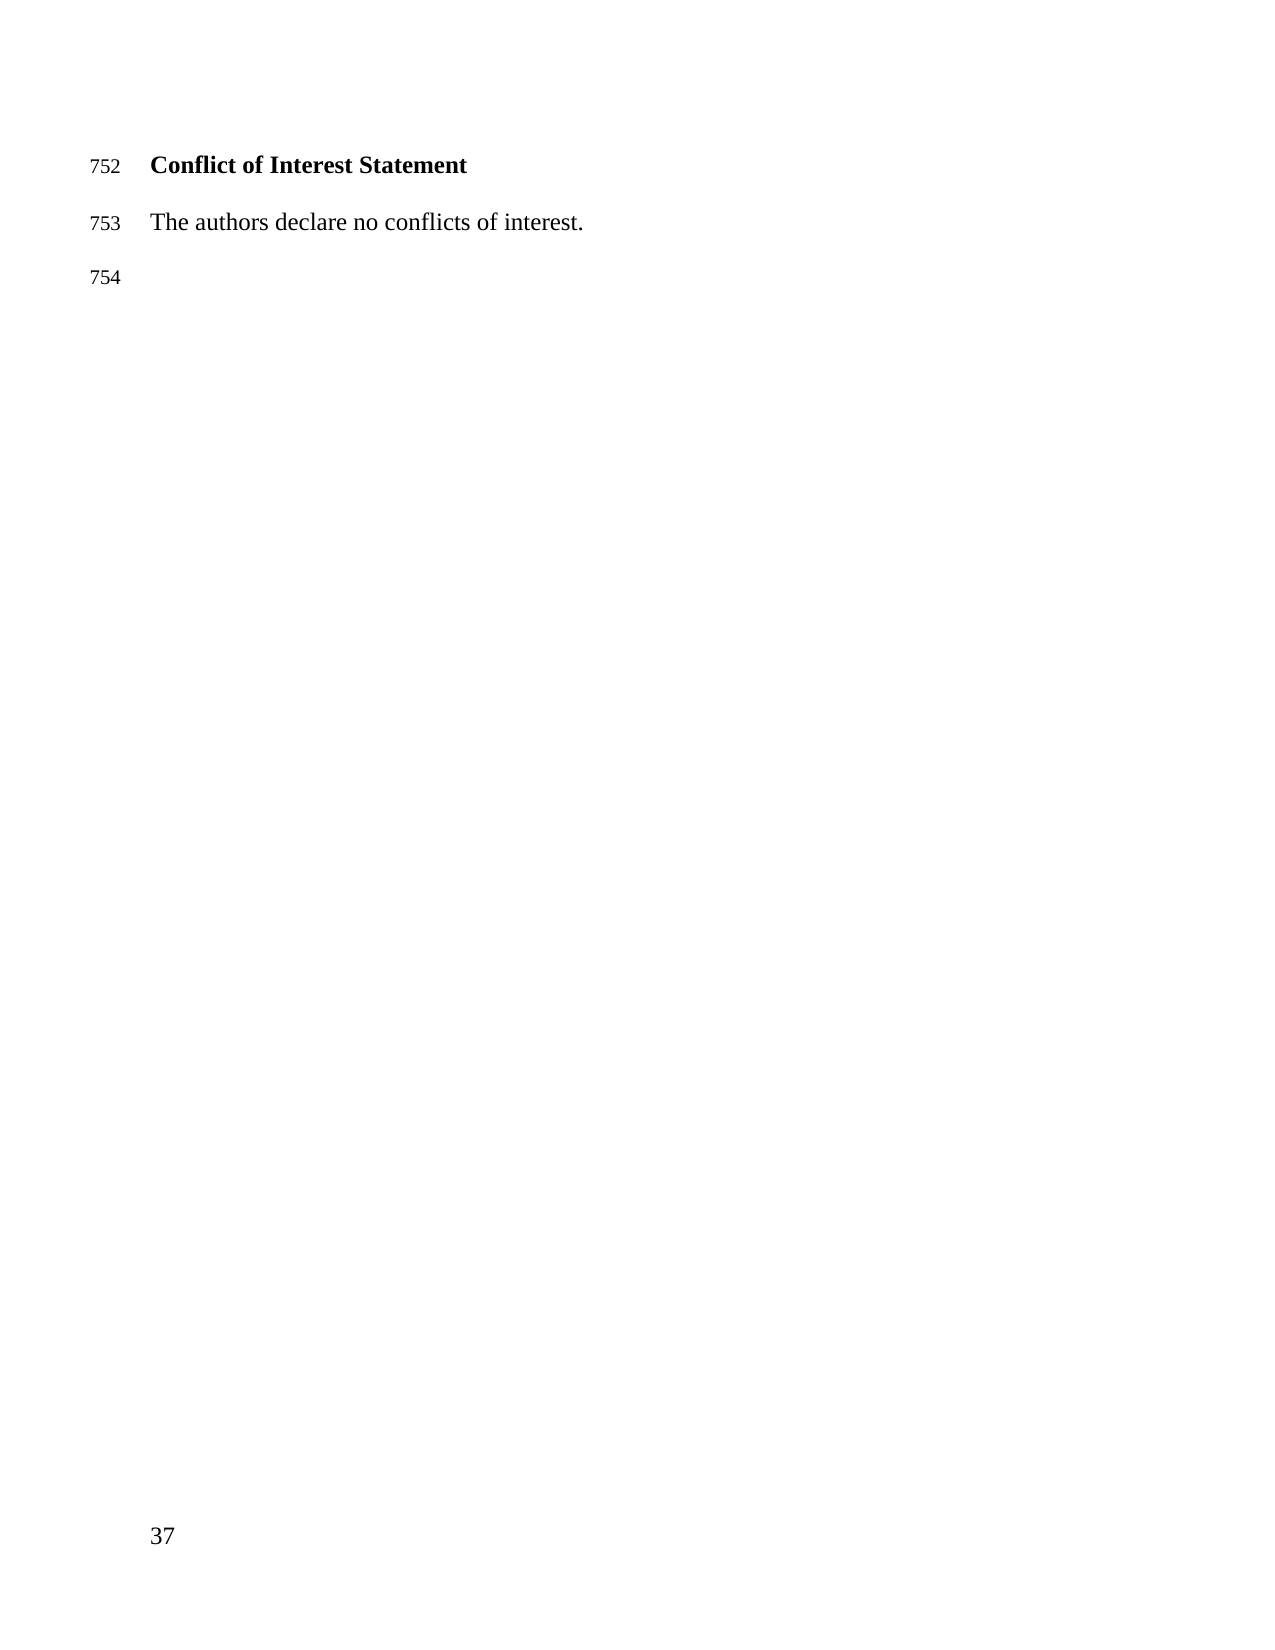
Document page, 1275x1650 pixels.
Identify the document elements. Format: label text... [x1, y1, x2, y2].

text The authors declare no conflicts of interest. [150, 207, 1125, 236]
text Conflict of Interest Statement [150, 150, 1125, 179]
